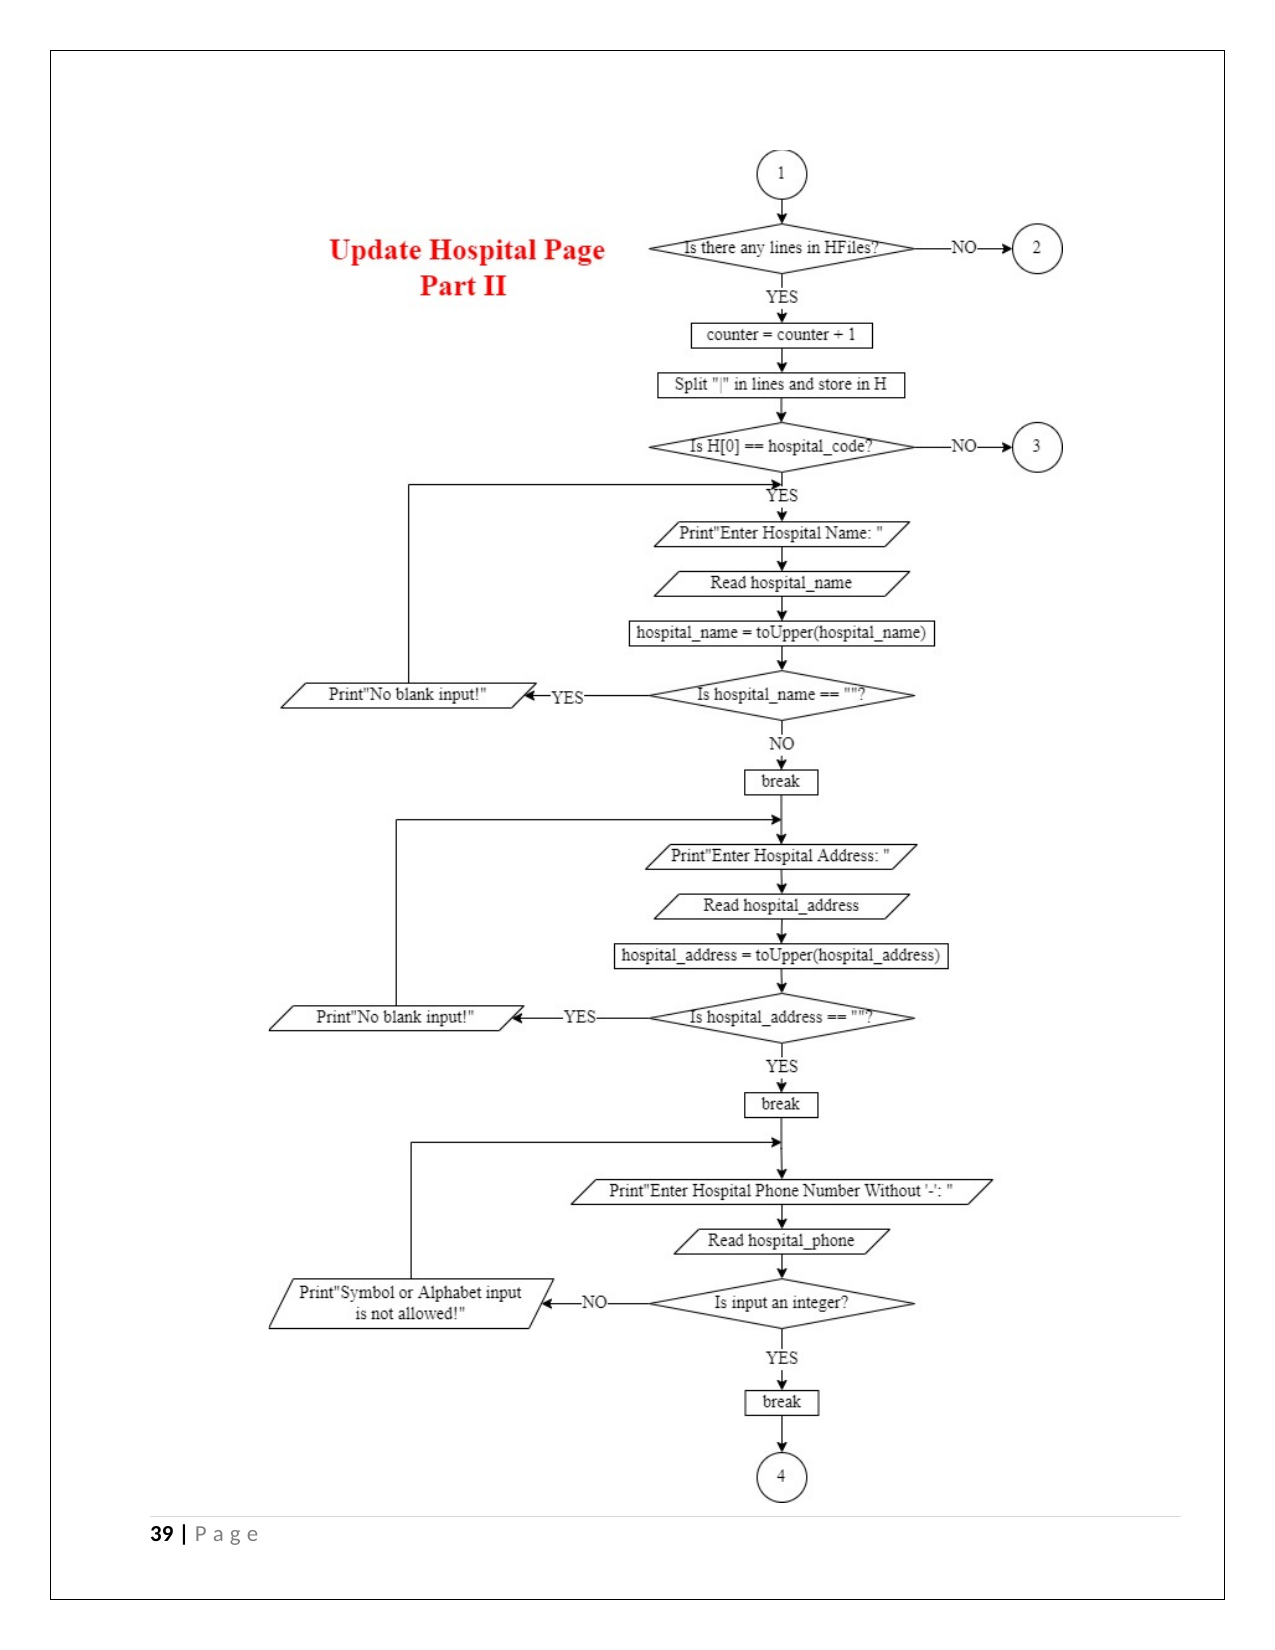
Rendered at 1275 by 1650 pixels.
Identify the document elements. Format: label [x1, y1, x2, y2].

picture [268, 150, 1063, 1503]
